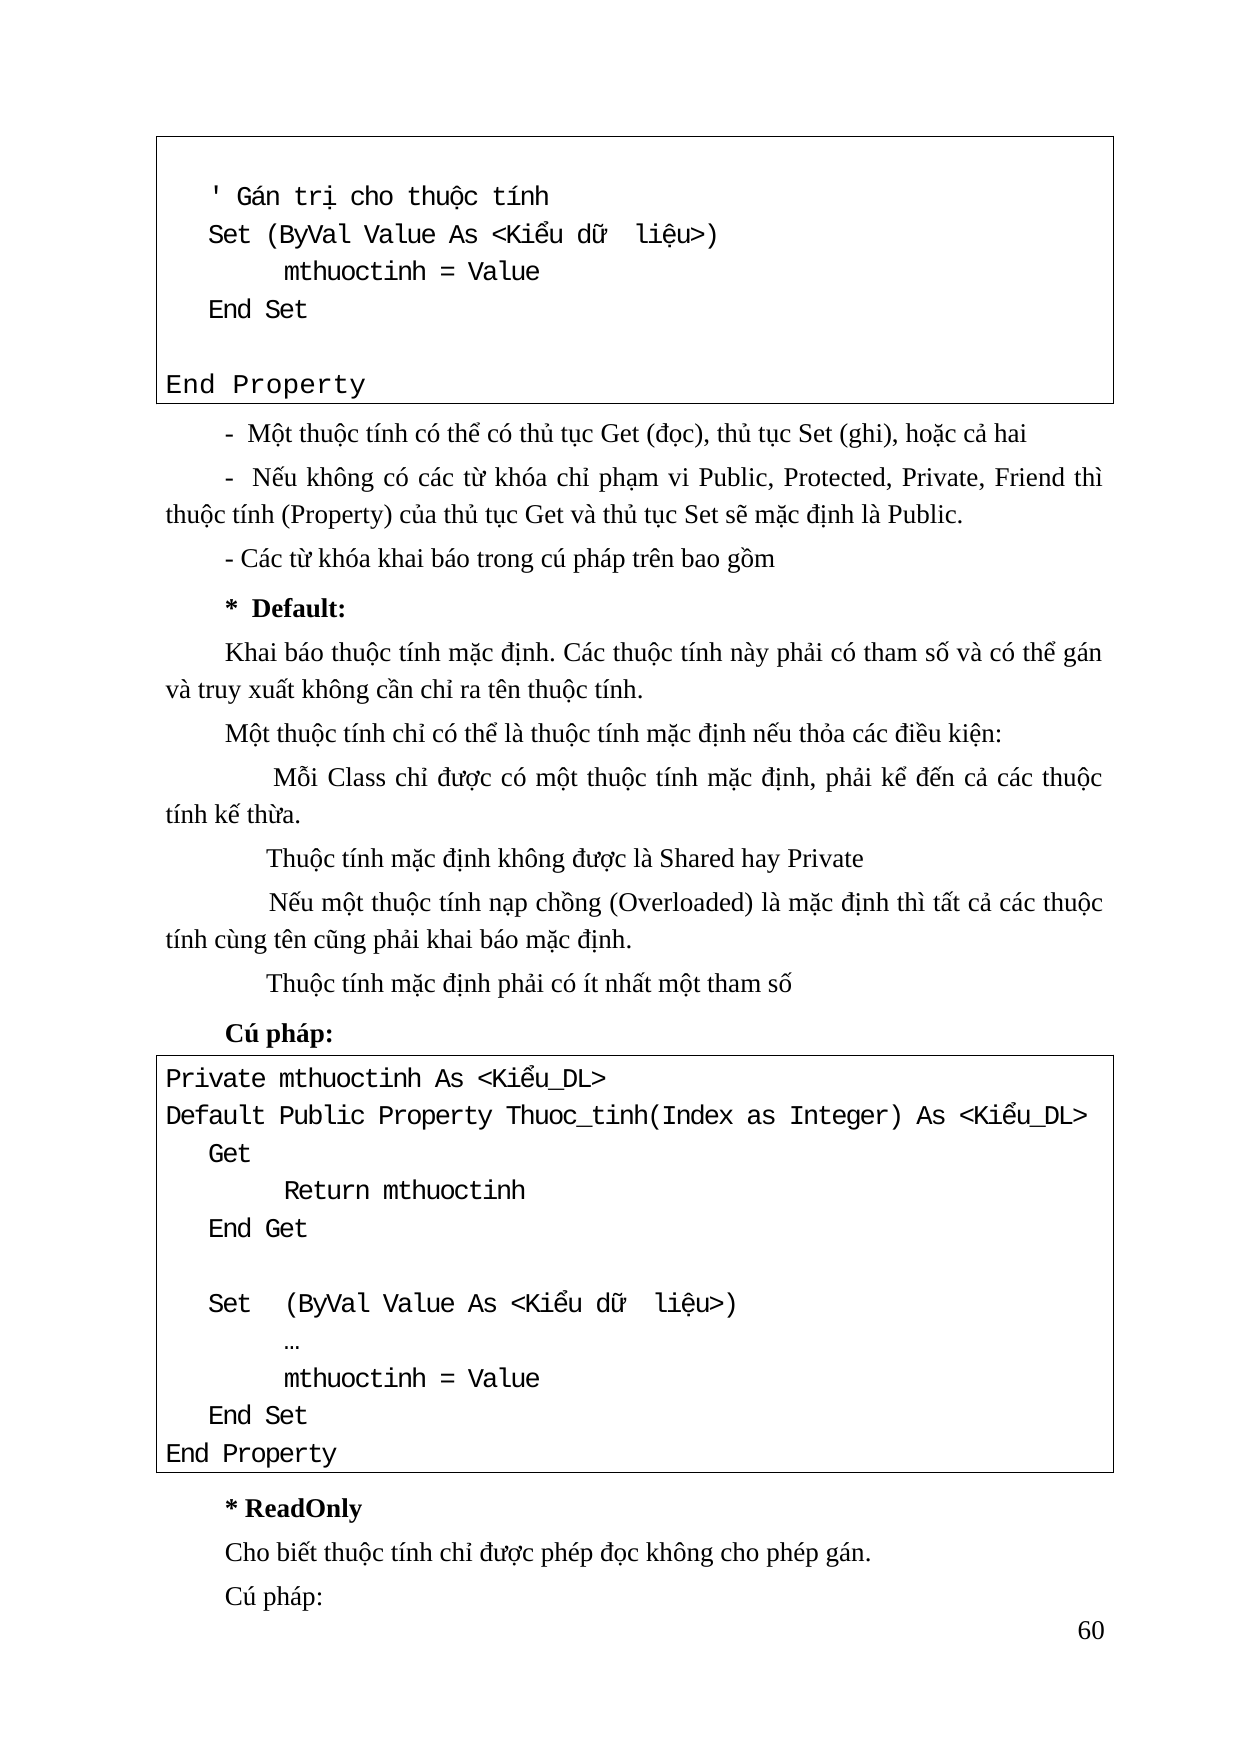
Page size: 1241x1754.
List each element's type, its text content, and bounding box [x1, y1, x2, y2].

text Cho biết thuộc tính chỉ được phép đọc không cho phép gán. [165, 1529, 1104, 1567]
text  Nếu một thuộc tính nạp chồng (Overloaded) là mặc định thì tất cả các thuộc tính cùng tên cũng phải khai báo mặc định. [165, 879, 1104, 954]
text mthuoctinh = Value [165, 251, 1104, 289]
text Một thuộc tính chỉ có thể là thuộc tính mặc định nếu thỏa các điều kiện: [165, 711, 1104, 748]
text  Thuộc tính mặc định không được là Shared hay Private [165, 836, 1104, 873]
text  Thuộc tính mặc định phải có ít nhất một tham số [165, 961, 1104, 998]
text ' Gán trị cho thuộc tính [165, 176, 1104, 214]
text End Get [165, 1208, 1104, 1245]
text End Set [165, 1395, 1104, 1429]
text - Nếu không có các từ khóa chỉ phạm vi Public, Protected, Private, Friend thì thuộc tính (Property) của thủ tục Get và thủ tục Set sẽ mặc định là Public. [165, 454, 1104, 529]
text Cú pháp: [165, 1573, 1104, 1611]
text Set (ByVal Value As <Kiểu dữ liệu>) [165, 1283, 1104, 1320]
text * Default: [165, 586, 1104, 623]
text End Property [157, 1429, 1113, 1472]
text Get [165, 1133, 1104, 1170]
text End Property [157, 361, 1113, 403]
text Khai báo thuộc tính mặc định. Các thuộc tính này phải có tham số và có thể gán và truy xuất không cần chỉ ra tên thuộc tính. [165, 629, 1104, 704]
text * ReadOnly [165, 1486, 1104, 1523]
text - Các từ khóa khai báo trong cú pháp trên bao gồm [165, 536, 1104, 573]
text  Mỗi Class chỉ được có một thuộc tính mặc định, phải kể đến cả các thuộc tính kế thừa. [165, 754, 1104, 829]
text Set (ByVal Value As <Kiểu dữ liệu>) [165, 214, 1104, 251]
text End Set [165, 289, 1104, 326]
text Default Public Property Thuoc_tinh(Index as Integer) As <Kiểu_DL> [165, 1095, 1104, 1133]
text - Một thuộc tính có thể có thủ tục Get (đọc), thủ tục Set (ghi), hoặc cả hai [165, 411, 1104, 448]
text … [165, 1320, 1104, 1358]
text Cú pháp: [165, 1011, 1104, 1048]
text mthuoctinh = Value [165, 1358, 1104, 1395]
text Private mthuoctinh As <Kiểu_DL> [157, 1056, 1113, 1095]
text Return mthuoctinh [165, 1170, 1104, 1208]
